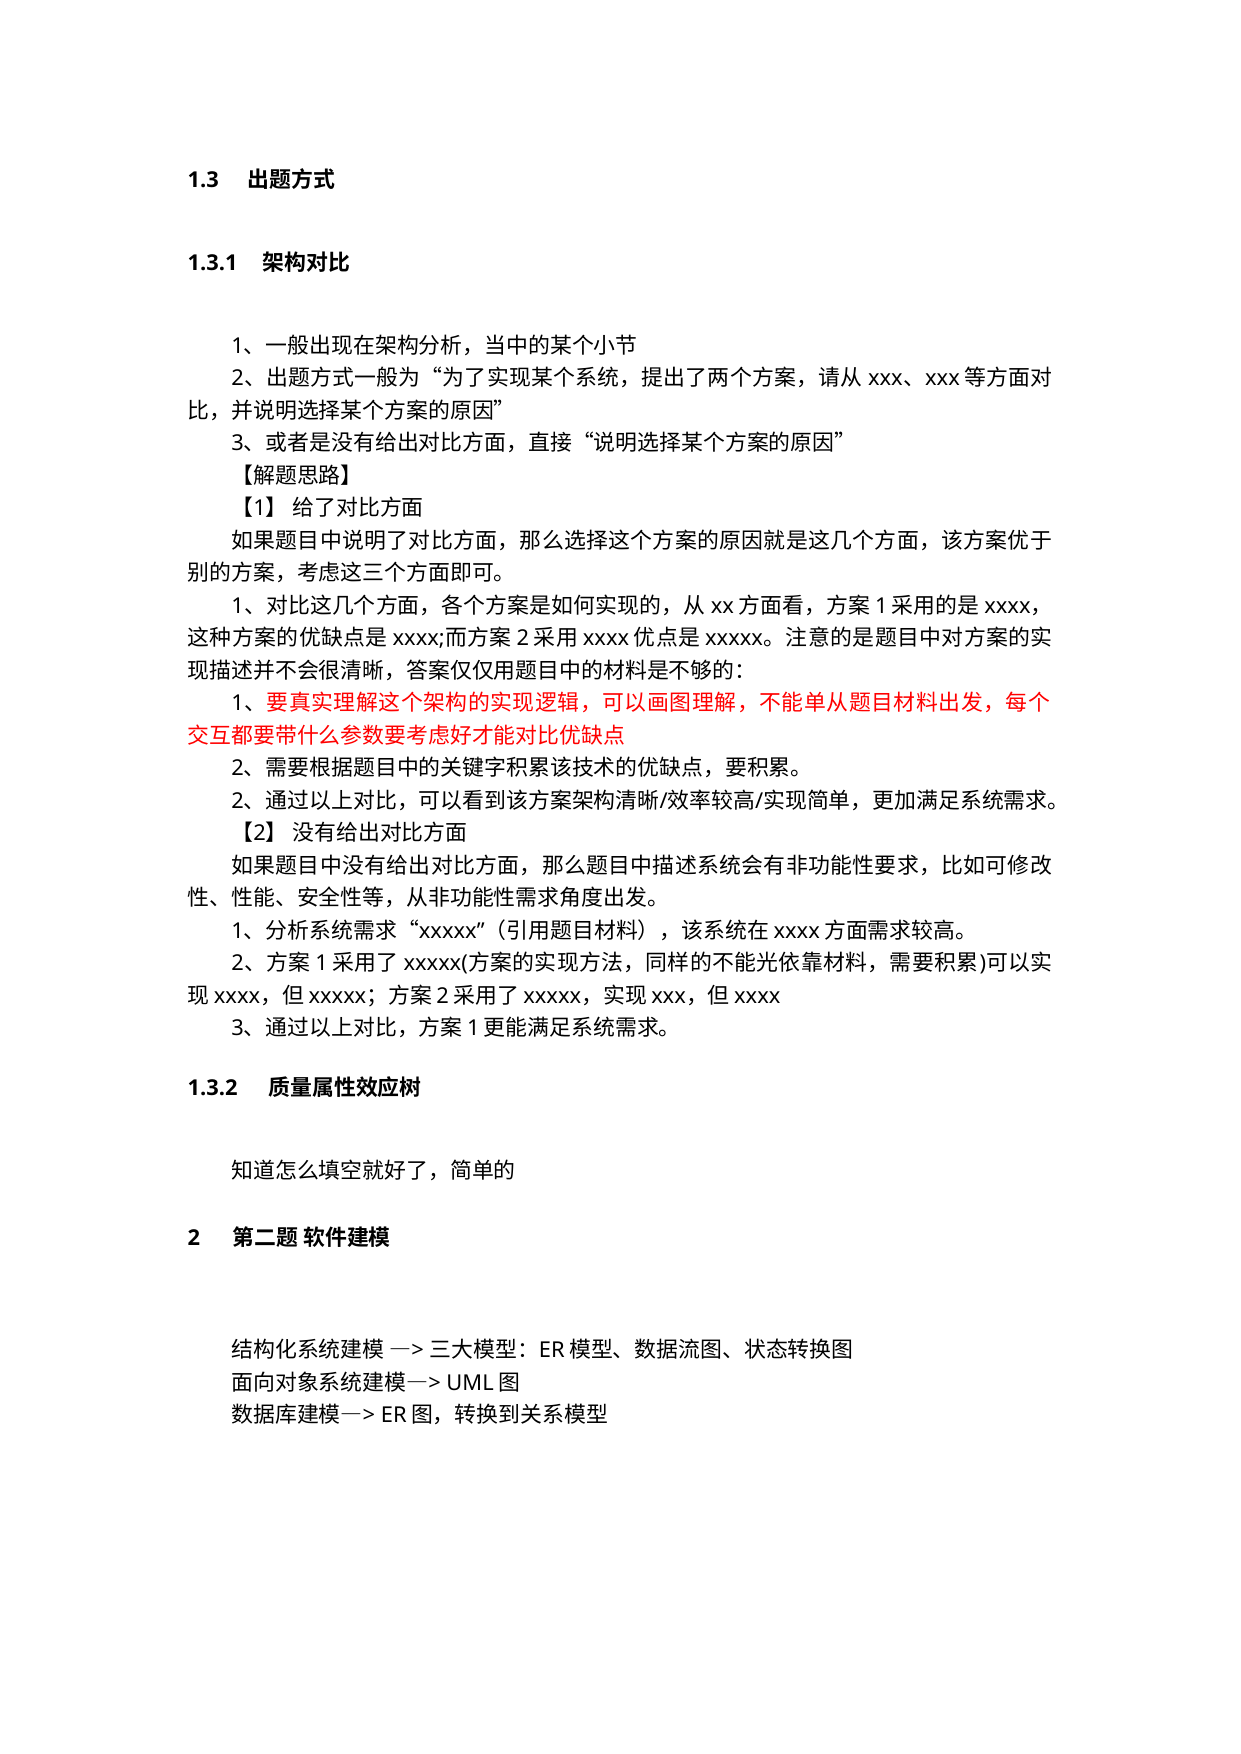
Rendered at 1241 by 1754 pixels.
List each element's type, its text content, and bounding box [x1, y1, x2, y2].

text 如果题目中没有给出对比方面，那么题目中描述系统会有非功能性要求，比如可修改性、性能、安全性等，从非功能性需求角度出发。 [187, 847, 1053, 912]
text 结构化系统建模 —> 三大模型：ER模型、数据流图、状态转换图 [187, 1332, 1053, 1364]
text 2、需要根据题目中的关键字积累该技术的优缺点，要积累。 [187, 750, 1053, 782]
text 3、通过以上对比，方案1更能满足系统需求。 [187, 1010, 1053, 1042]
text 数据库建模—> ER图，转换到关系模型 [187, 1397, 1053, 1429]
subtitle 第二题 软件建模 [187, 1220, 1053, 1253]
text 2、方案1采用了xxxxx(方案的实现方法，同样的不能光依靠材料，需要积累)可以实现xxxx，但xxxxx；方案2采用了xxxxx，实现xxx，但xxxx [187, 945, 1053, 1010]
subtitle 架构对比 [187, 245, 1053, 277]
text 【1】 给了对比方面 [187, 490, 1053, 522]
text 2、出题方式一般为“为了实现某个系统，提出了两个方案，请从xxx、xxx等方面对比，并说明选择某个方案的原因” [187, 360, 1053, 425]
text 2、通过以上对比，可以看到该方案架构清晰/效率较高/实现简单，更加满足系统需求。 [187, 782, 1053, 815]
text 【解题思路】 [187, 457, 1053, 490]
subtitle 质量属性效应树 [187, 1069, 1053, 1102]
text 知道怎么填空就好了，简单的 [187, 1152, 1053, 1185]
text 1、一般出现在架构分析，当中的某个小节 [187, 327, 1053, 360]
text 面向对象系统建模—> UML图 [187, 1364, 1053, 1397]
text 1、分析系统需求“xxxxx”（引用题目材料），该系统在xxxx方面需求较高。 [187, 912, 1053, 945]
text 1、对比这几个方面，各个方案是如何实现的，从xx方面看，方案1采用的是xxxx，这种方案的优缺点是xxxx;而方案2采用xxxx优点是xxxxx。注意的是题目中对方案的实现描述并不会很清晰，答案仅仅用题目中的材料是不够的： [187, 587, 1053, 685]
subtitle 出题方式 [187, 162, 1053, 194]
text 1、要真实理解这个架构的实现逻辑，可以画图理解，不能单从题目材料出发，每个交互都要带什么参数要考虑好才能对比优缺点 [187, 685, 1053, 750]
text 如果题目中说明了对比方面，那么选择这个方案的原因就是这几个方面，该方案优于别的方案，考虑这三个方面即可。 [187, 522, 1053, 587]
text 【2】 没有给出对比方面 [187, 815, 1053, 847]
text 3、或者是没有给出对比方面，直接“说明选择某个方案的原因” [187, 425, 1053, 457]
